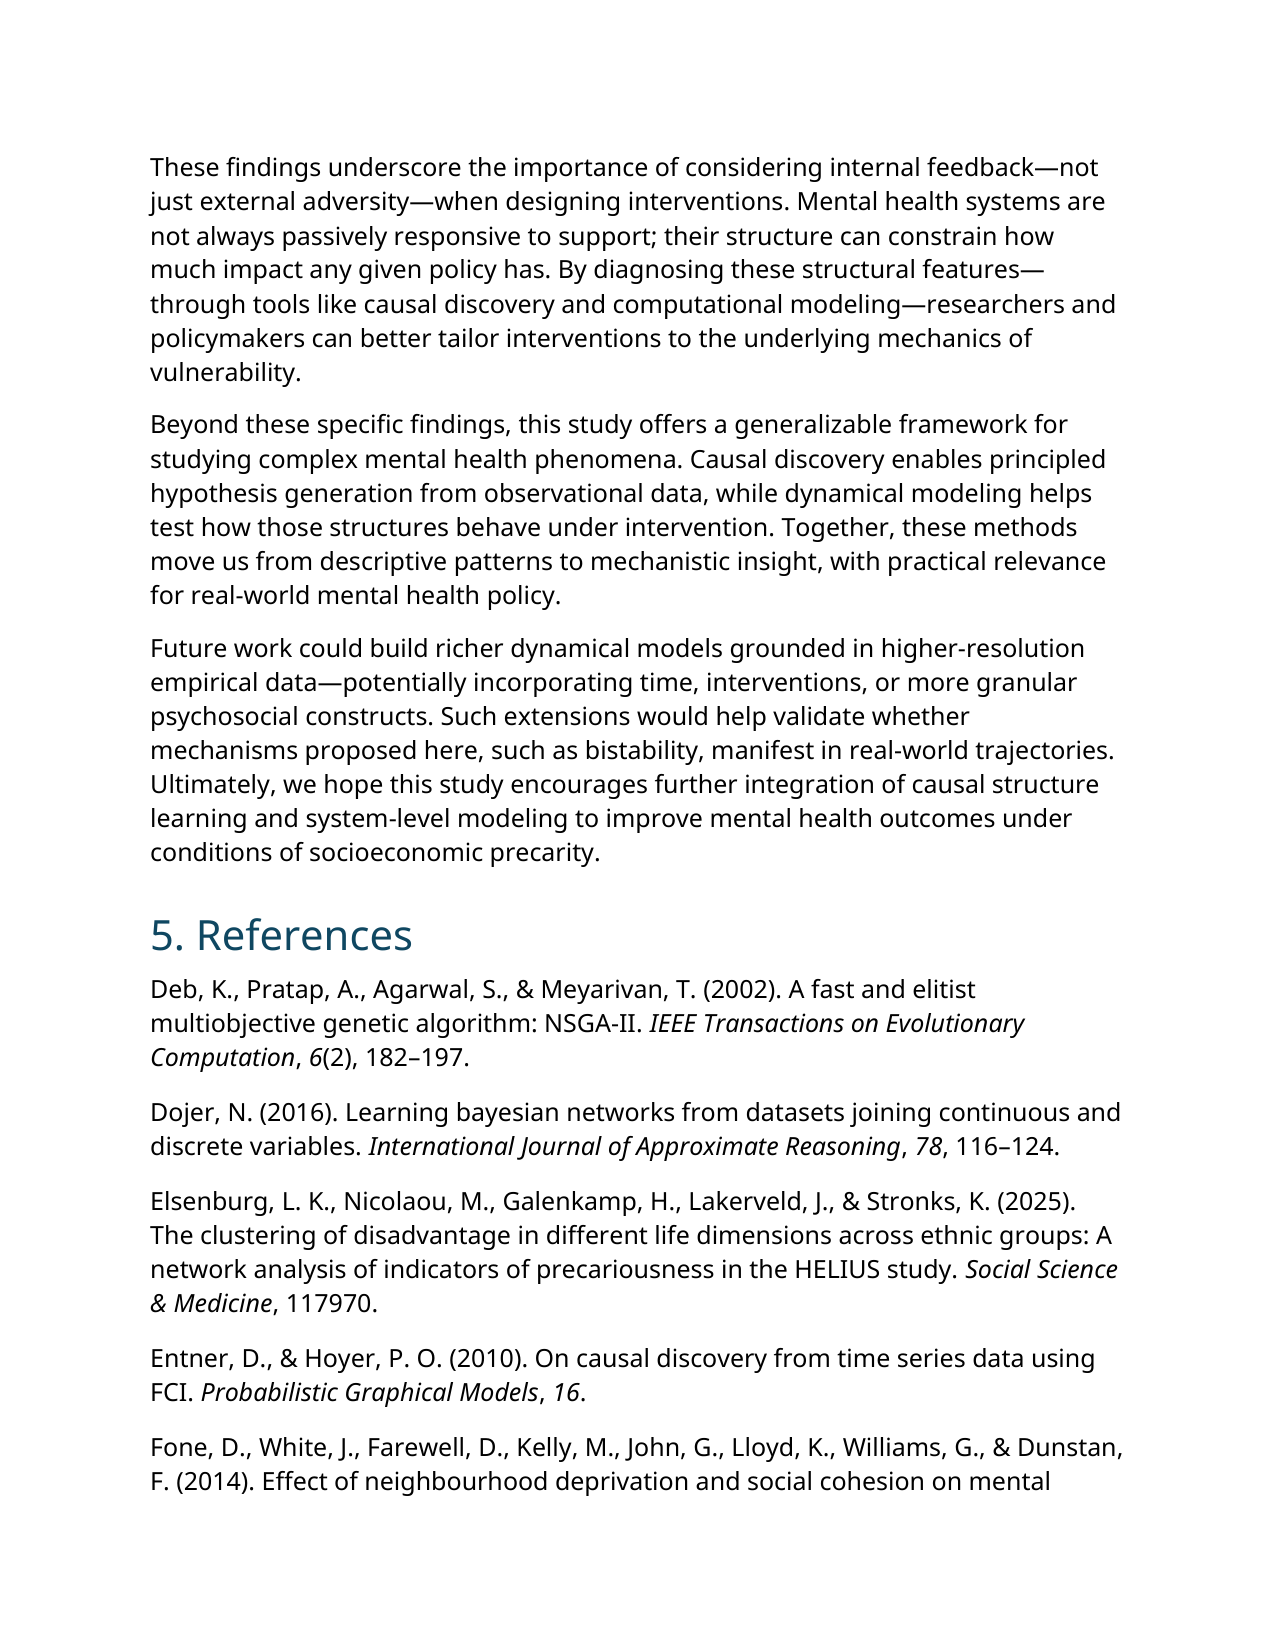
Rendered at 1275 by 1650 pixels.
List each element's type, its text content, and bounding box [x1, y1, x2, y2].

text Deb, K., Pratap, A., Agarwal, S., & Meyarivan, T. (2002). A fast and elitist multiobjective genetic algorithm: NSGA-II. IEEE Transactions on Evolutionary Computation, 6(2), 182–197. [150, 971, 1125, 1073]
text These findings underscore the importance of considering internal feedback—not just external adversity—when designing interventions. Mental health systems are not always passively responsive to support; their structure can constrain how much impact any given policy has. By diagnosing these structural features—through tools like causal discovery and computational modeling—researchers and policymakers can better tailor interventions to the underlying mechanics of vulnerability. [150, 150, 1125, 388]
text Future work could build richer dynamical models grounded in higher-resolution empirical data—potentially incorporating time, interventions, or more granular psychosocial constructs. Such extensions would help validate whether mechanisms proposed here, such as bistability, manifest in real-world trajectories. Ultimately, we hope this study encourages further integration of causal structure learning and system-level modeling to improve mental health outcomes under conditions of socioeconomic precarity. [150, 630, 1125, 869]
subtitle 5. References [150, 906, 1125, 963]
text Entner, D., & Hoyer, P. O. (2010). On causal discovery from time series data using FCI. Probabilistic Graphical Models, 16. [150, 1340, 1125, 1408]
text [150, 1429, 1125, 1497]
text Beyond these specific findings, this study offers a generalizable framework for studying complex mental health phenomena. Causal discovery enables principled hypothesis generation from observational data, while dynamical modeling helps test how those structures behave under intervention. Together, these methods move us from descriptive patterns to mechanistic insight, with practical relevance for real-world mental health policy. [150, 407, 1125, 612]
text Elsenburg, L. K., Nicolaou, M., Galenkamp, H., Lakerveld, J., & Stronks, K. (2025). The clustering of disadvantage in different life dimensions across ethnic groups: A network analysis of indicators of precariousness in the HELIUS study. Social Science & Medicine, 117970. [150, 1183, 1125, 1319]
text Dojer, N. (2016). Learning bayesian networks from datasets joining continuous and discrete variables. International Journal of Approximate Reasoning, 78, 116–124. [150, 1094, 1125, 1162]
